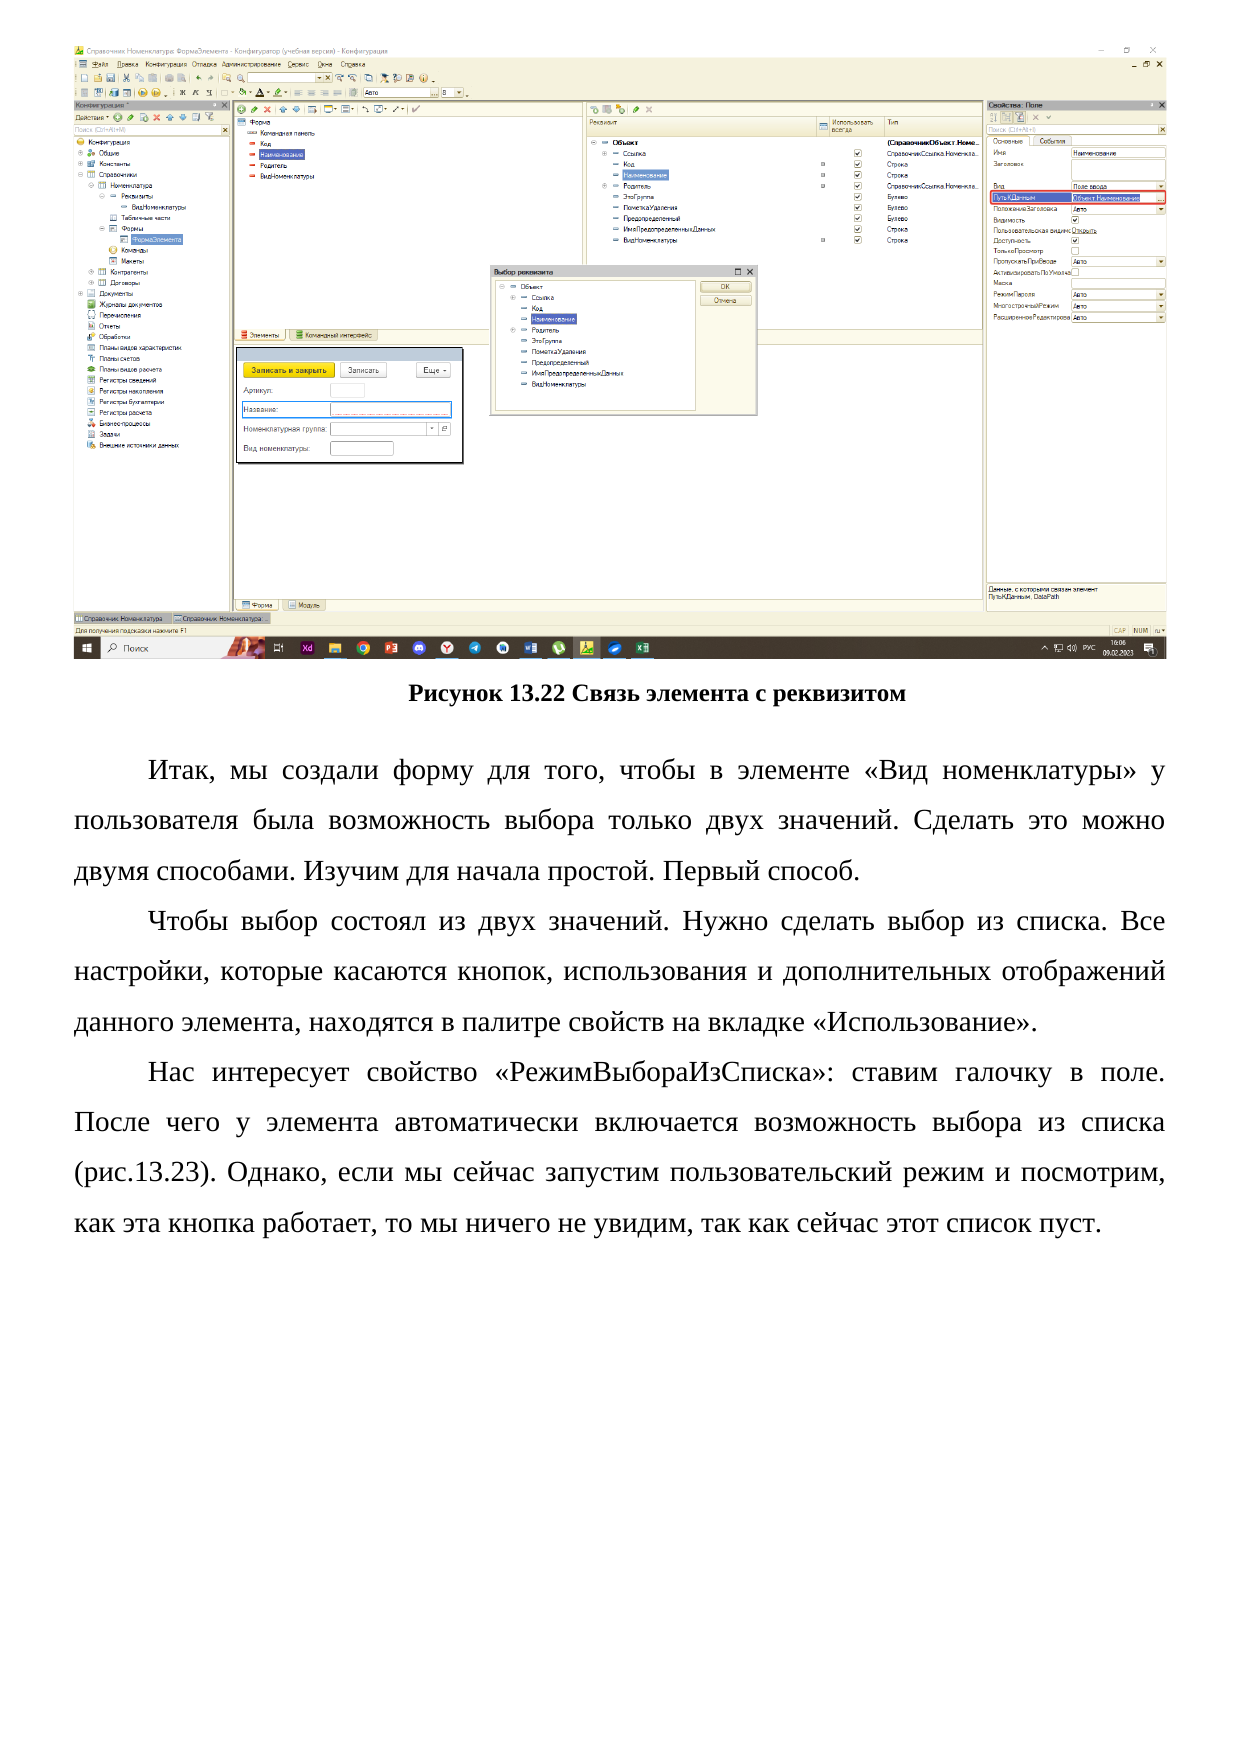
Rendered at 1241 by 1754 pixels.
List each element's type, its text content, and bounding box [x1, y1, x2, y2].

picture [73, 44, 1167, 659]
text Нас интересует свойство «РежимВыбораИзСписка»: ставим галочку в поле. После чего у элемента автоматически включается возможность выбора из списка (рис.13.23). Однако, если мы сейчас запустим пользовательский режим и посмотрим, как эта кнопка работает, то мы ничего не увидим, так как сейчас этот список пуст. [74, 1054, 1167, 1238]
text Чтобы выбор состоял из двух значений. Нужно сделать выбор из списка. Все настройки, которые касаются кнопок, использования и дополнительных отображений данного элемента, находятся в палитре свойств на вкладке «Использование». [74, 903, 1167, 1037]
text Итак, мы создали форму для того, чтобы в элементе «Вид номенклатуры» у пользователя была возможность выбора только двух значений. Сделать это можно двумя способами. Изучим для начала простой. Первый способ. [74, 752, 1167, 886]
text Рисунок 13.22 Связь элемента с реквизитом [74, 678, 1167, 707]
